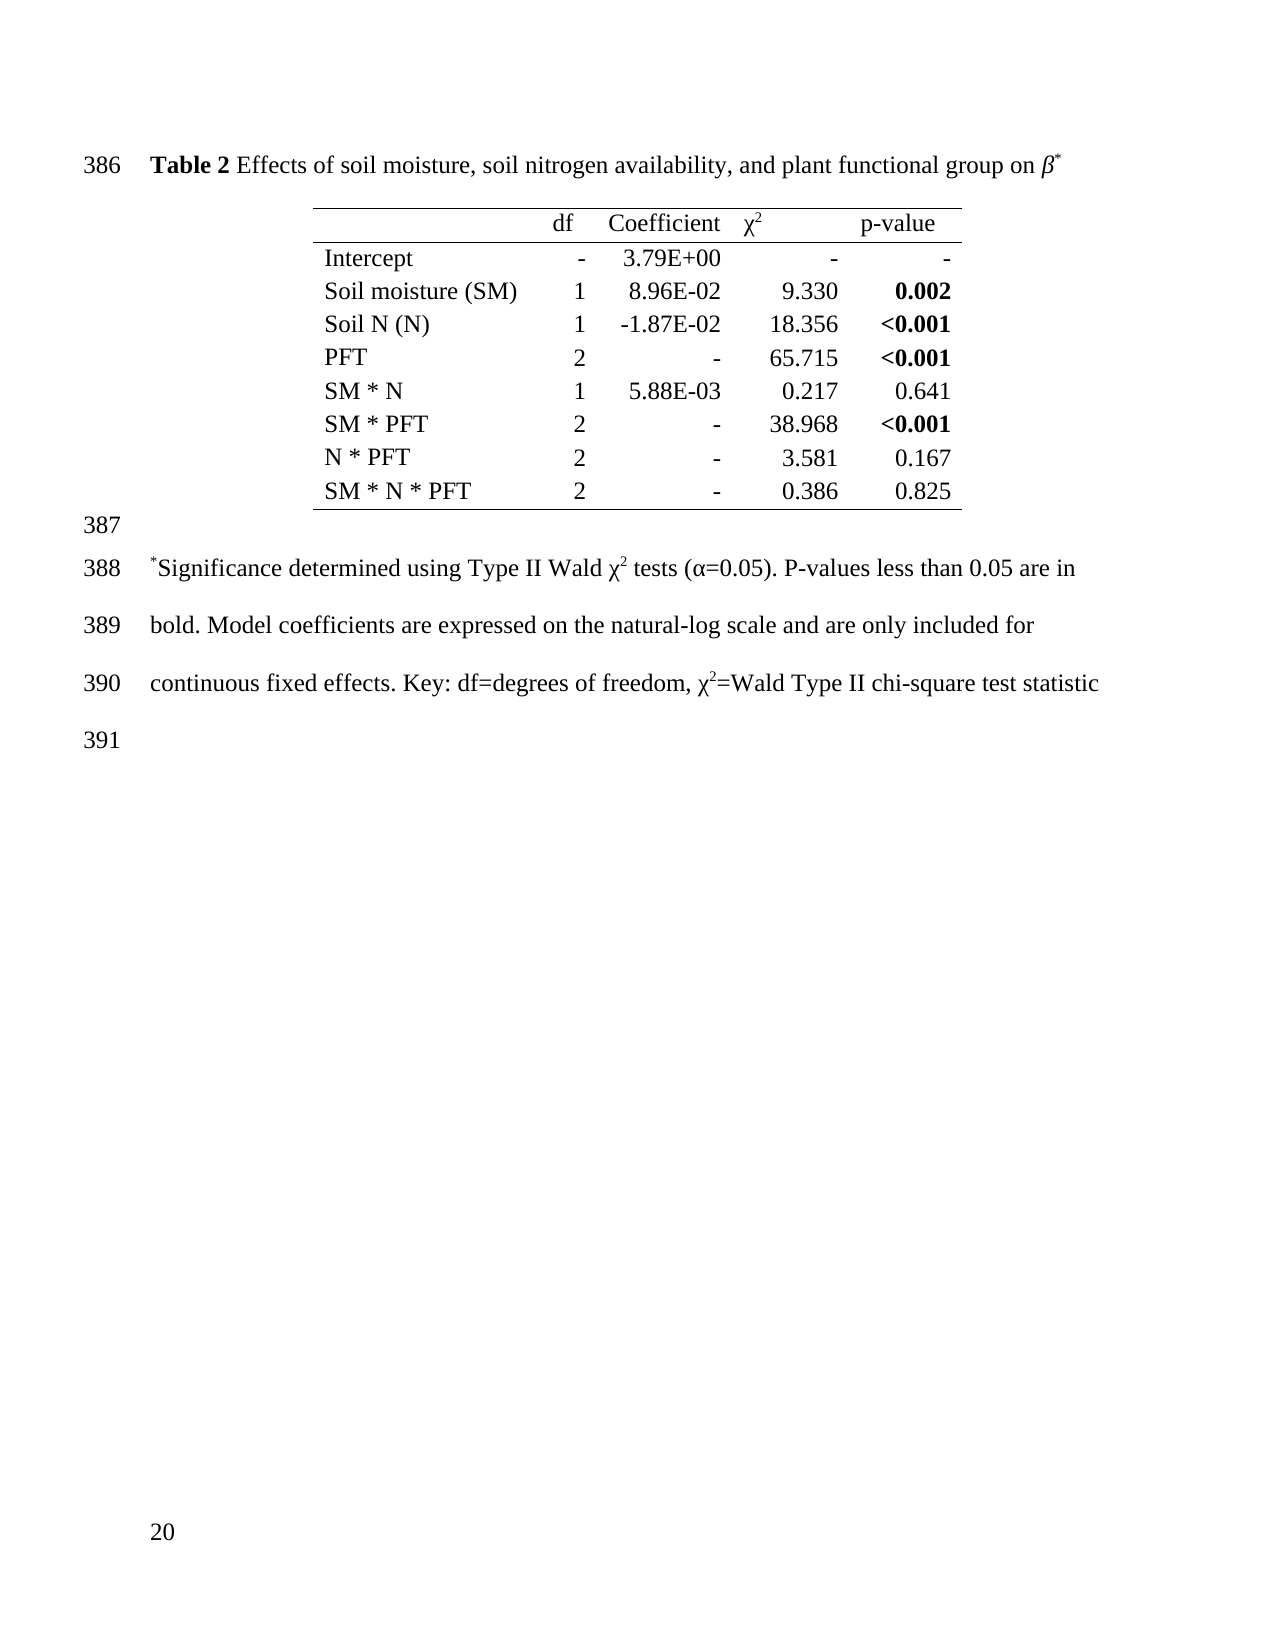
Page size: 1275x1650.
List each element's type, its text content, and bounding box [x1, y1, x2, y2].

table_cell - [541, 243, 597, 276]
table_cell 38.968 [732, 409, 849, 442]
table_cell SM * N [313, 376, 541, 409]
table_cell PFT [313, 342, 541, 376]
table_cell 3.581 [732, 442, 849, 476]
table_cell SM * N * PFT [313, 476, 541, 509]
table_cell <0.001 [849, 342, 962, 376]
table_cell 5.88E-03 [597, 376, 732, 409]
table_cell - [597, 476, 732, 509]
table_cell <0.001 [849, 309, 962, 342]
table_cell 9.330 [732, 276, 849, 309]
table_header Coefficient [597, 209, 732, 242]
table_header df [541, 209, 597, 242]
table_cell - [597, 342, 732, 376]
table_cell - [597, 409, 732, 442]
table_cell 0.825 [849, 476, 962, 509]
table_cell 0.167 [849, 442, 962, 476]
table_cell 2 [541, 342, 597, 376]
table_cell - [732, 243, 849, 276]
table_header χ2 [732, 209, 849, 242]
table_cell 2 [541, 442, 597, 476]
table_header p-value [849, 209, 962, 242]
table_cell 1 [541, 376, 597, 409]
table_cell 8.96E-02 [597, 276, 732, 309]
table_cell 18.356 [732, 309, 849, 342]
table_cell 0.217 [732, 376, 849, 409]
table_cell Soil moisture (SM) [313, 276, 541, 309]
table_cell 1 [541, 276, 597, 309]
table_cell SM * PFT [313, 409, 541, 442]
table_cell 1 [541, 309, 597, 342]
table_cell -1.87E-02 [597, 309, 732, 342]
table_cell Soil N (N) [313, 309, 541, 342]
table_cell 2 [541, 476, 597, 509]
table_cell Intercept [313, 243, 541, 276]
text *Significance determined using Type II Wald χ2 tests (α=0.05). P-values less than 0.05 are in bold. Model coefficients are expressed on the natural-log scale and are only included for continuous fixed effects. Key: df=degrees of freedom, χ2=Wald Type II chi-square test statistic [150, 553, 1125, 697]
table_cell - [597, 442, 732, 476]
table_cell N * PFT [313, 442, 541, 476]
table_cell <0.001 [849, 409, 962, 442]
table_cell 0.386 [732, 476, 849, 509]
table_header [313, 209, 541, 242]
table_cell 0.641 [849, 376, 962, 409]
table_cell 3.79E+00 [597, 243, 732, 276]
table_cell - [849, 243, 962, 276]
text Table 2 Effects of soil moisture, soil nitrogen availability, and plant functional group on β* [150, 150, 1125, 179]
table_cell 2 [541, 409, 597, 442]
table_cell 65.715 [732, 342, 849, 376]
table_cell 0.002 [849, 276, 962, 309]
